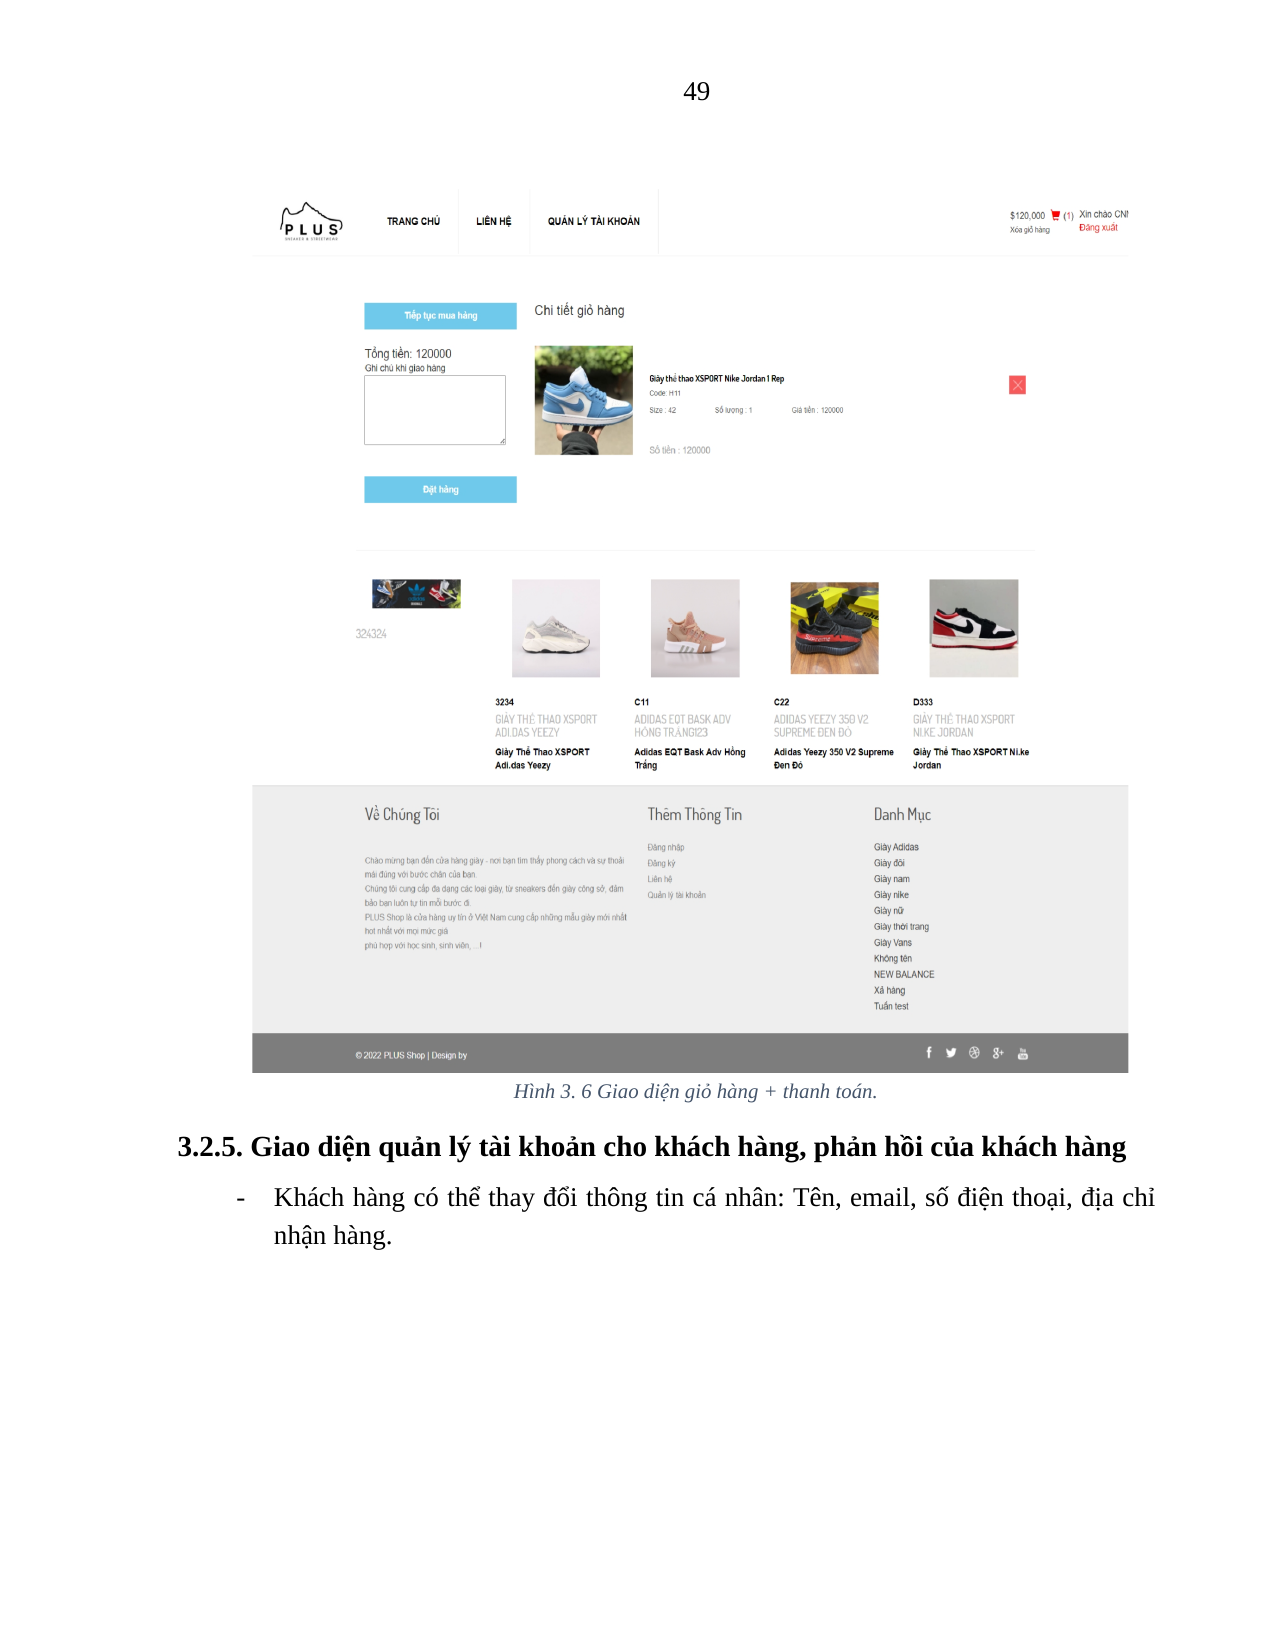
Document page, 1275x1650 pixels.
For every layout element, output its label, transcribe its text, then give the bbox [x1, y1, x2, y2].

picture [252, 189, 1129, 1073]
text Hình 3. 6 Giao diện giỏ hàng + thanh toán. [177, 1079, 1157, 1103]
subtitle 3.2.5. Giao diện quản lý tài khoản cho khách hàng, phản hồi của khách hàng [177, 1129, 1157, 1162]
list Khách hàng có thể thay đổi thông tin cá nhân: Tên, email, số điện thoại, địa chỉ nhận hàng. [236, 1182, 1157, 1250]
